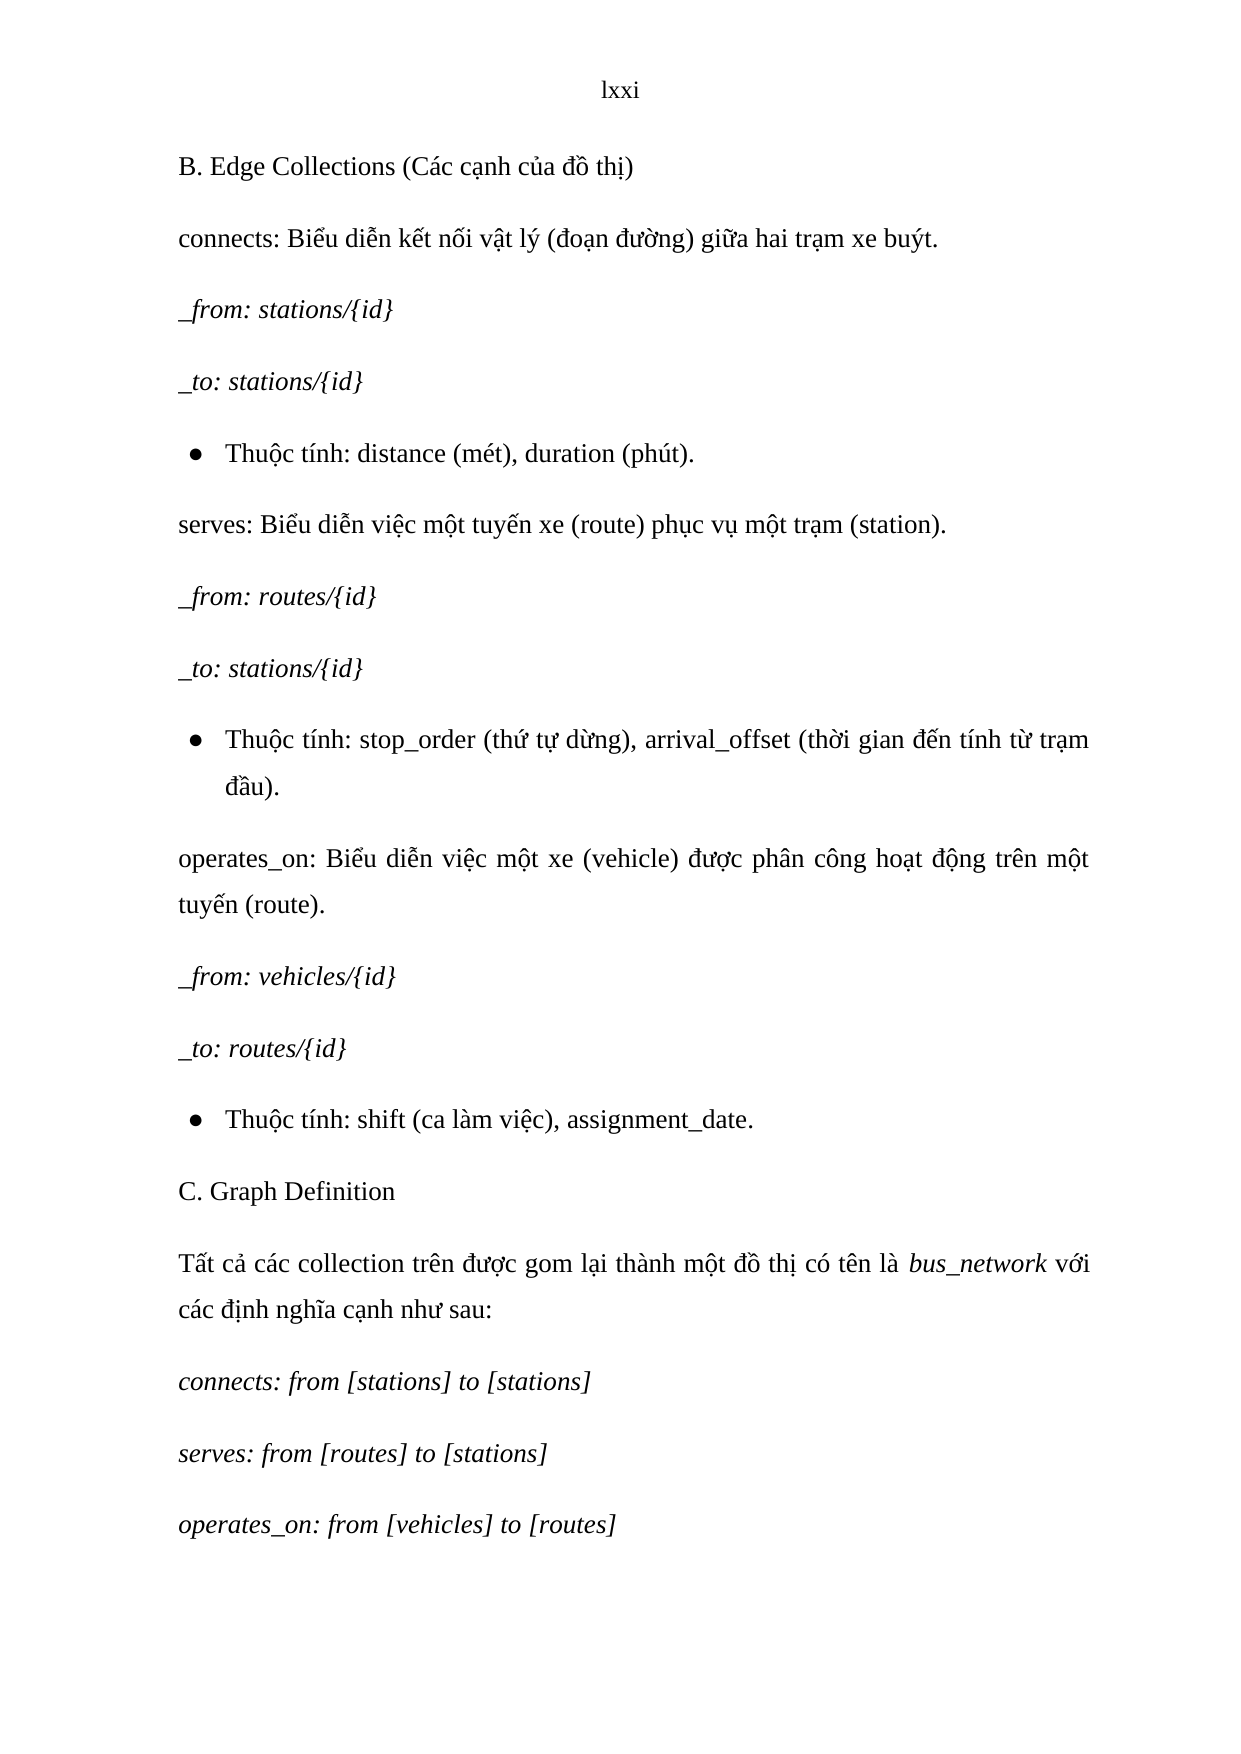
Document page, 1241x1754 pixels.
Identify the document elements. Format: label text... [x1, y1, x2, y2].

text B. Edge Collections (Các cạnh của đồ thị) [178, 150, 1090, 181]
text operates_on: Biểu diễn việc một xe (vehicle) được phân công hoạt động trên một tuyến (route). [178, 842, 1090, 919]
list Thuộc tính: shift (ca làm việc), assignment_date. [187, 1103, 1090, 1134]
text _from: stations/{id} [178, 293, 1090, 324]
text operates_on: from [vehicles] to [routes] [178, 1508, 1090, 1539]
text serves: Biểu diễn việc một tuyến xe (route) phục vụ một trạm (station). [178, 508, 1090, 539]
list Thuộc tính: distance (mét), duration (phút). [187, 437, 1090, 468]
text _to: stations/{id} [178, 652, 1090, 683]
text C. Graph Definition [178, 1175, 1090, 1206]
text _to: stations/{id} [178, 365, 1090, 396]
text _to: routes/{id} [178, 1032, 1090, 1063]
text _from: routes/{id} [178, 580, 1090, 611]
text connects: Biểu diễn kết nối vật lý (đoạn đường) giữa hai trạm xe buýt. [178, 222, 1090, 253]
text Tất cả các collection trên được gom lại thành một đồ thị có tên là bus_network với các định nghĩa cạnh như sau: [178, 1247, 1090, 1324]
text connects: from [stations] to [stations] [178, 1365, 1090, 1396]
list Thuộc tính: stop_order (thứ tự dừng), arrival_offset (thời gian đến tính từ trạm đầu). [187, 723, 1090, 801]
text serves: from [routes] to [stations] [178, 1437, 1090, 1468]
text _from: vehicles/{id} [178, 960, 1090, 991]
